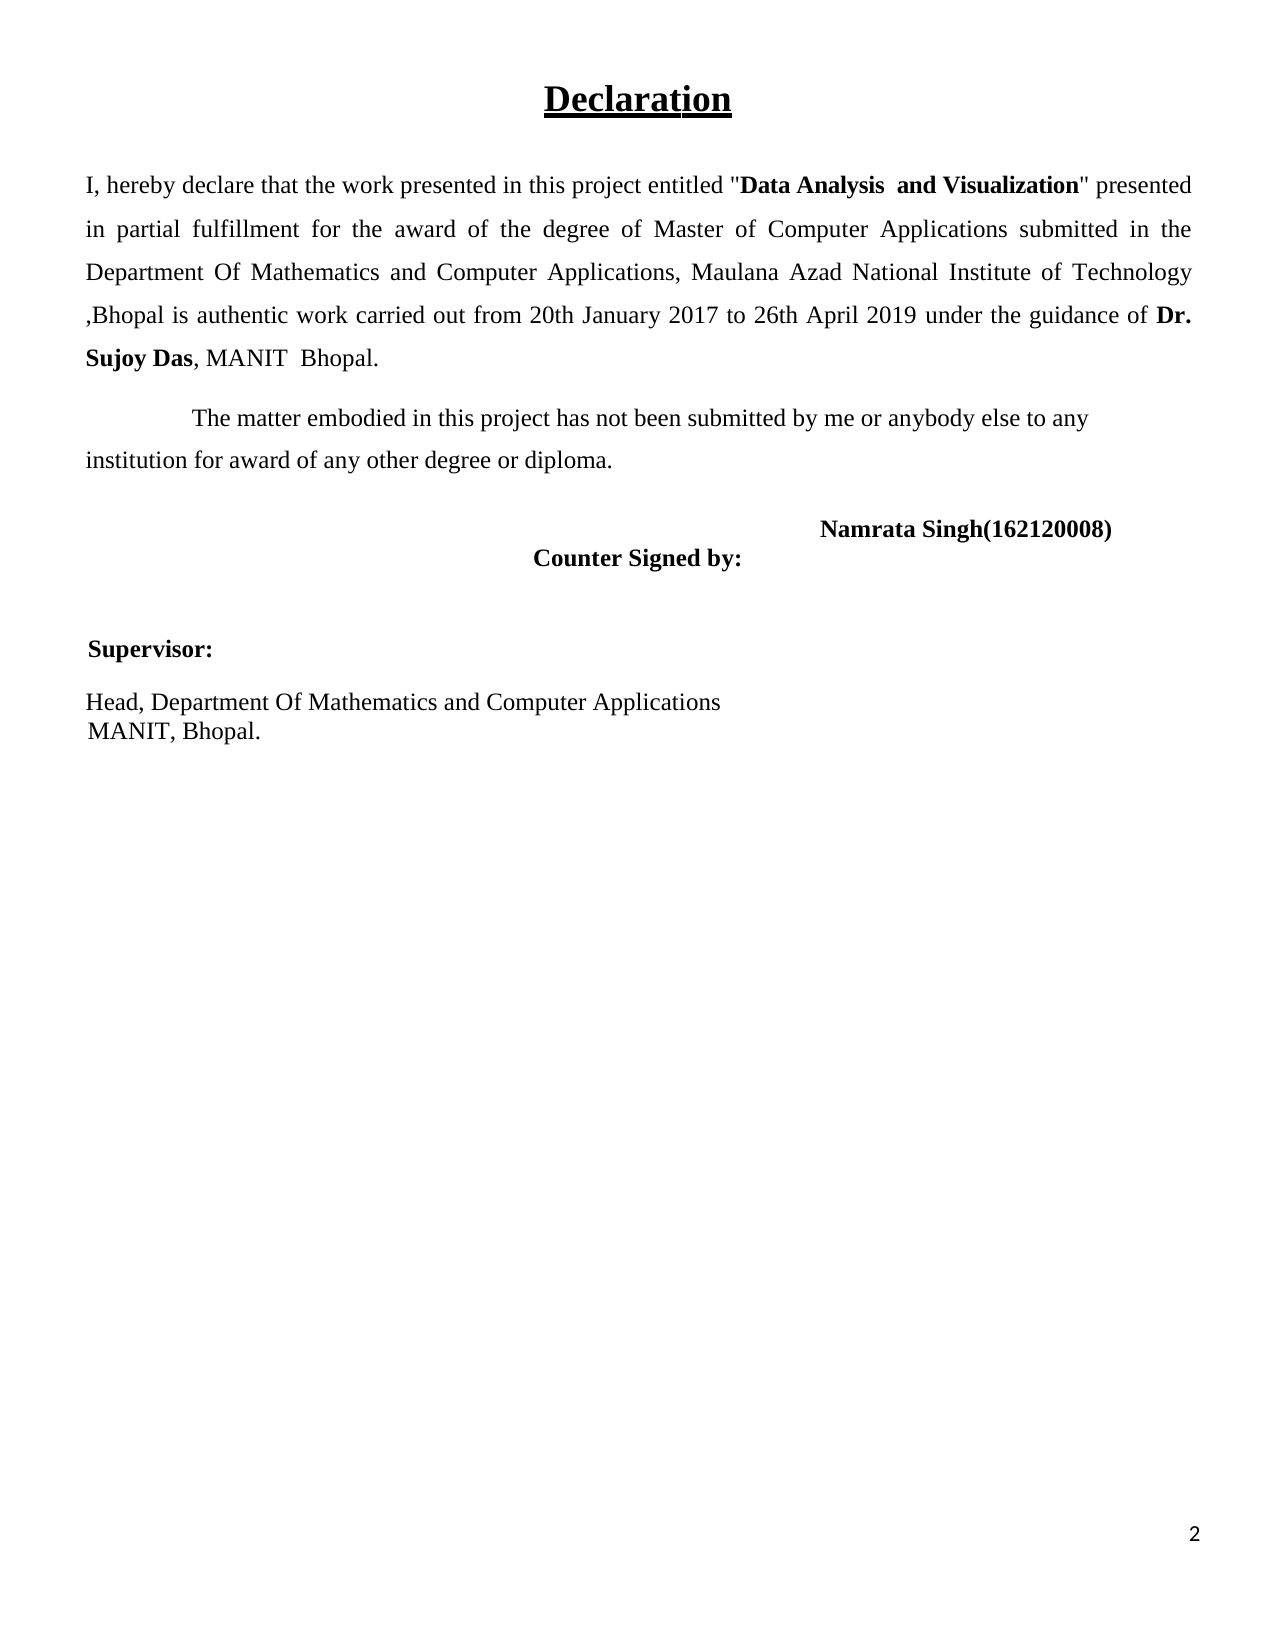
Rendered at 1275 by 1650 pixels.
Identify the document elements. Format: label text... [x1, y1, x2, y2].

text I, hereby declare that the work presented in this project entitled "Data Analysis and Visualization" presented in partial fulfillment for the award of the degree of Master of Computer Applications submitted in the Department Of Mathematics and Computer Applications, Maulana Azad National Institute of Technology ,Bhopal is authentic work carried out from 20th January 2017 to 26th April 2019 under the guidance of Dr. Sujoy Das, MANIT Bhopal. [85, 171, 1192, 372]
text Counter Signed by: [75, 543, 1200, 572]
text Head, Department Of Mathematics and Computer Applications [75, 687, 1025, 716]
text The matter embodied in this project has not been submitted by me or anybody else to any institution for award of any other degree or diploma. [85, 403, 1191, 474]
text MANIT, Bhopal. [75, 716, 1025, 745]
text Declaration [75, 75, 1200, 119]
text Supervisor: [75, 634, 418, 663]
text Namrata Singh(162120008) [75, 514, 1200, 543]
